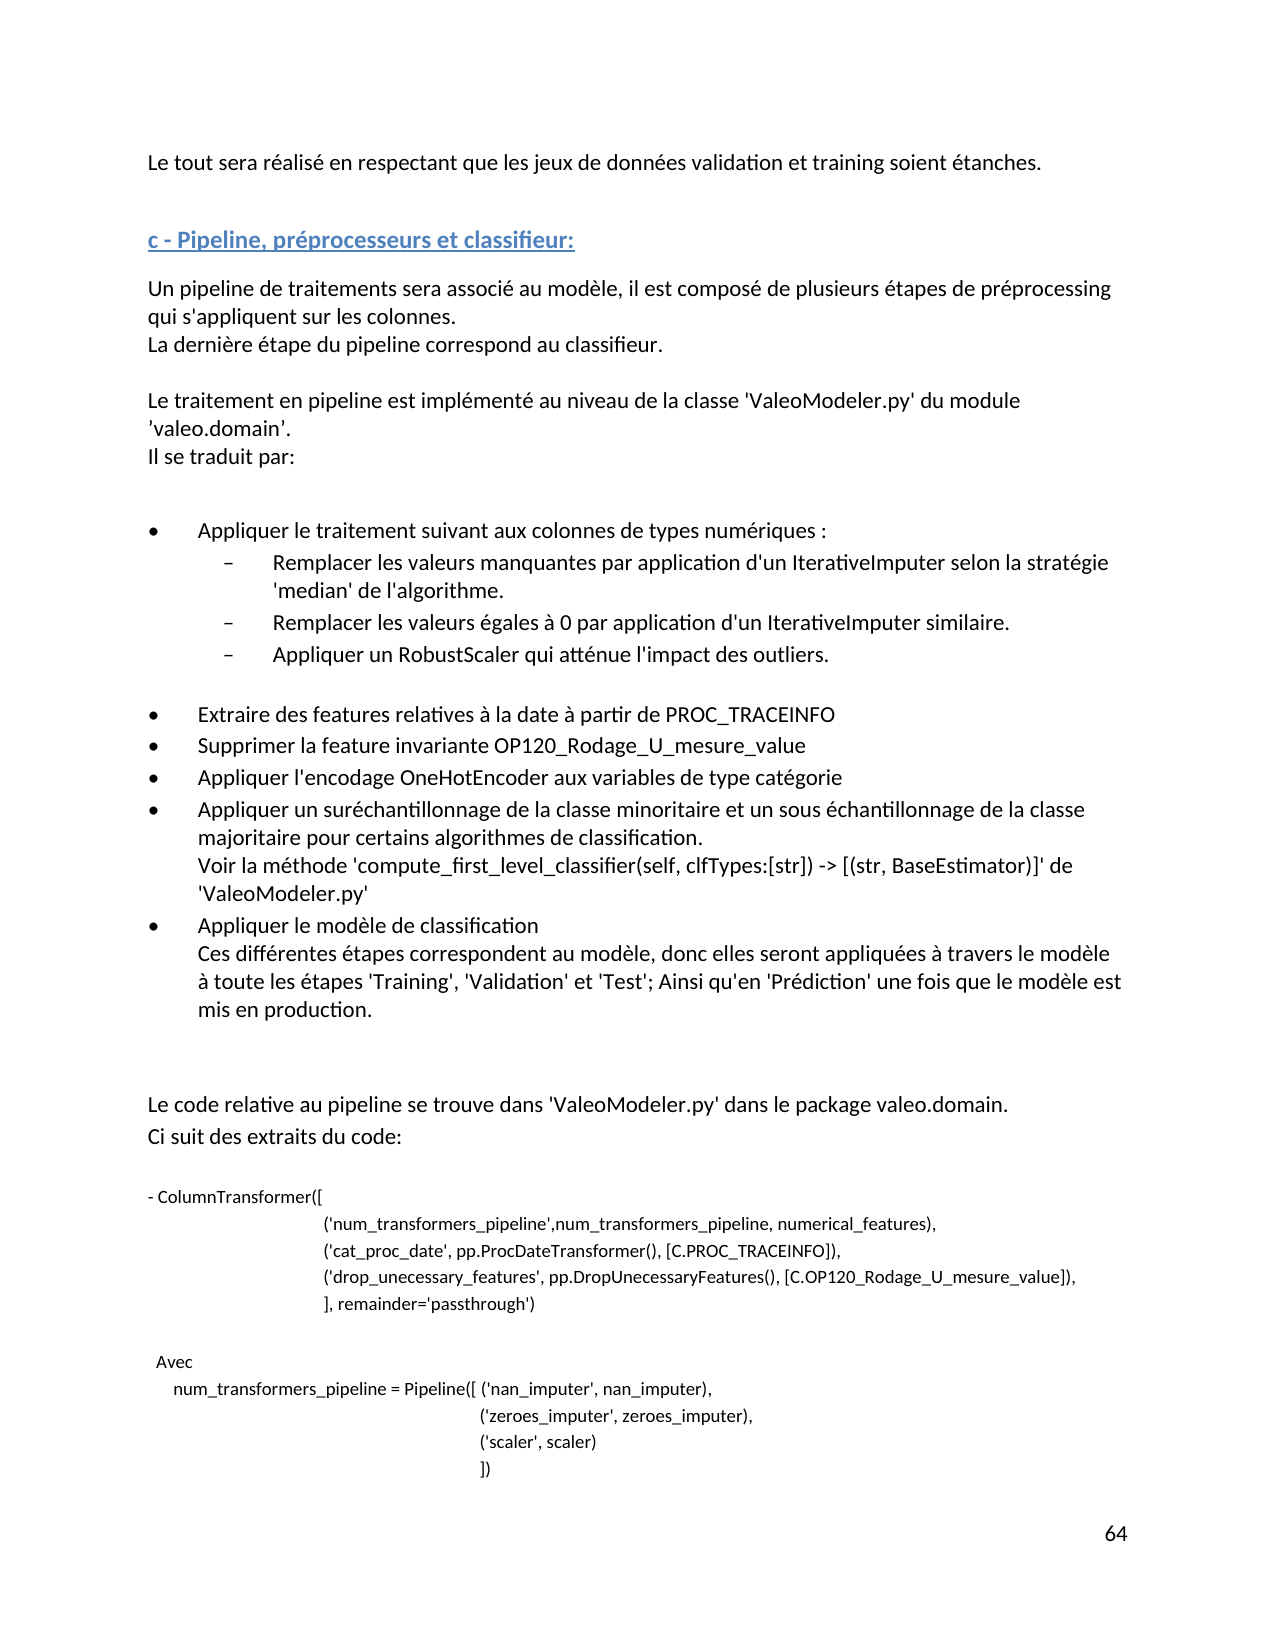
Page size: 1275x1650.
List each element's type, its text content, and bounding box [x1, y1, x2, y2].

text ('num_transformers_pipeline',num_transformers_pipeline, numerical_features), [298, 1212, 1127, 1235]
text Un pipeline de traitements sera associé au modèle, il est composé de plusieurs étapes de préprocessing qui s'appliquent sur les colonnes. La dernière étape du pipeline correspond au classifieur. Le traitement en pipeline est implémenté au niveau de la classe 'ValeoModeler.py' du module ’valeo.domain’. Il se traduit par: [148, 274, 1127, 498]
text num_transformers_pipeline = Pipeline([ ('nan_imputer', nan_imputer), [148, 1377, 1127, 1400]
list Supprimer la feature invariante OP120_Rodage_U_mesure_value [148, 732, 1127, 759]
list Appliquer un suréchantillonnage de la classe minoritaire et un sous échantillonnage de la classe majoritaire pour certains algorithmes de classification. Voir la méthode 'compute_first_level_classifier(self, clfTypes:[str]) -> [(str, BaseEstimator)]' de 'ValeoModeler.py' [148, 795, 1127, 907]
list Appliquer l'encodage OneHotEncoder aux variables de type catégorie [148, 763, 1127, 791]
list Remplacer les valeurs égales à 0 par application d'un IterativeImputer similaire. [223, 608, 1127, 636]
list Extraire des features relatives à la date à partir de PROC_TRACEINFO [148, 700, 1127, 728]
text ]) [298, 1457, 1127, 1480]
text ('scaler', scaler) [298, 1431, 1127, 1454]
text Avec [148, 1351, 1127, 1374]
text ('cat_proc_date', pp.ProcDateTransformer(), [C.PROC_TRACEINFO]), [298, 1239, 1127, 1262]
text ('drop_unecessary_features', pp.DropUnecessaryFeatures(), [C.OP120_Rodage_U_mesure_value]), [298, 1266, 1127, 1288]
list Appliquer le traitement suivant aux colonnes de types numériques : [148, 517, 1127, 545]
subtitle c - Pipeline, préprocesseurs et classifieur: [148, 224, 1127, 255]
text Ci suit des extraits du code: [148, 1122, 1127, 1150]
text Le code relative au pipeline se trouve dans 'ValeoModeler.py' dans le package valeo.domain. [148, 1090, 1127, 1118]
text - ColumnTransformer([ [148, 1186, 1127, 1208]
text ], remainder='passthrough') [298, 1292, 1127, 1315]
list Appliquer un RobustScaler qui atténue l'impact des outliers. [223, 640, 1127, 696]
list Appliquer le modèle de classification Ces différentes étapes correspondent au modèle, donc elles seront appliquées à travers le modèle à toute les étapes 'Training', 'Validation' et 'Test'; Ainsi qu'en 'Prédiction' une fois que le modèle est mis en production. [148, 911, 1127, 1023]
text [148, 148, 1127, 204]
text ('zeroes_imputer', zeroes_imputer), [298, 1404, 1127, 1427]
list Remplacer les valeurs manquantes par application d'un IterativeImputer selon la stratégie 'median' de l'algorithme. [223, 548, 1127, 604]
